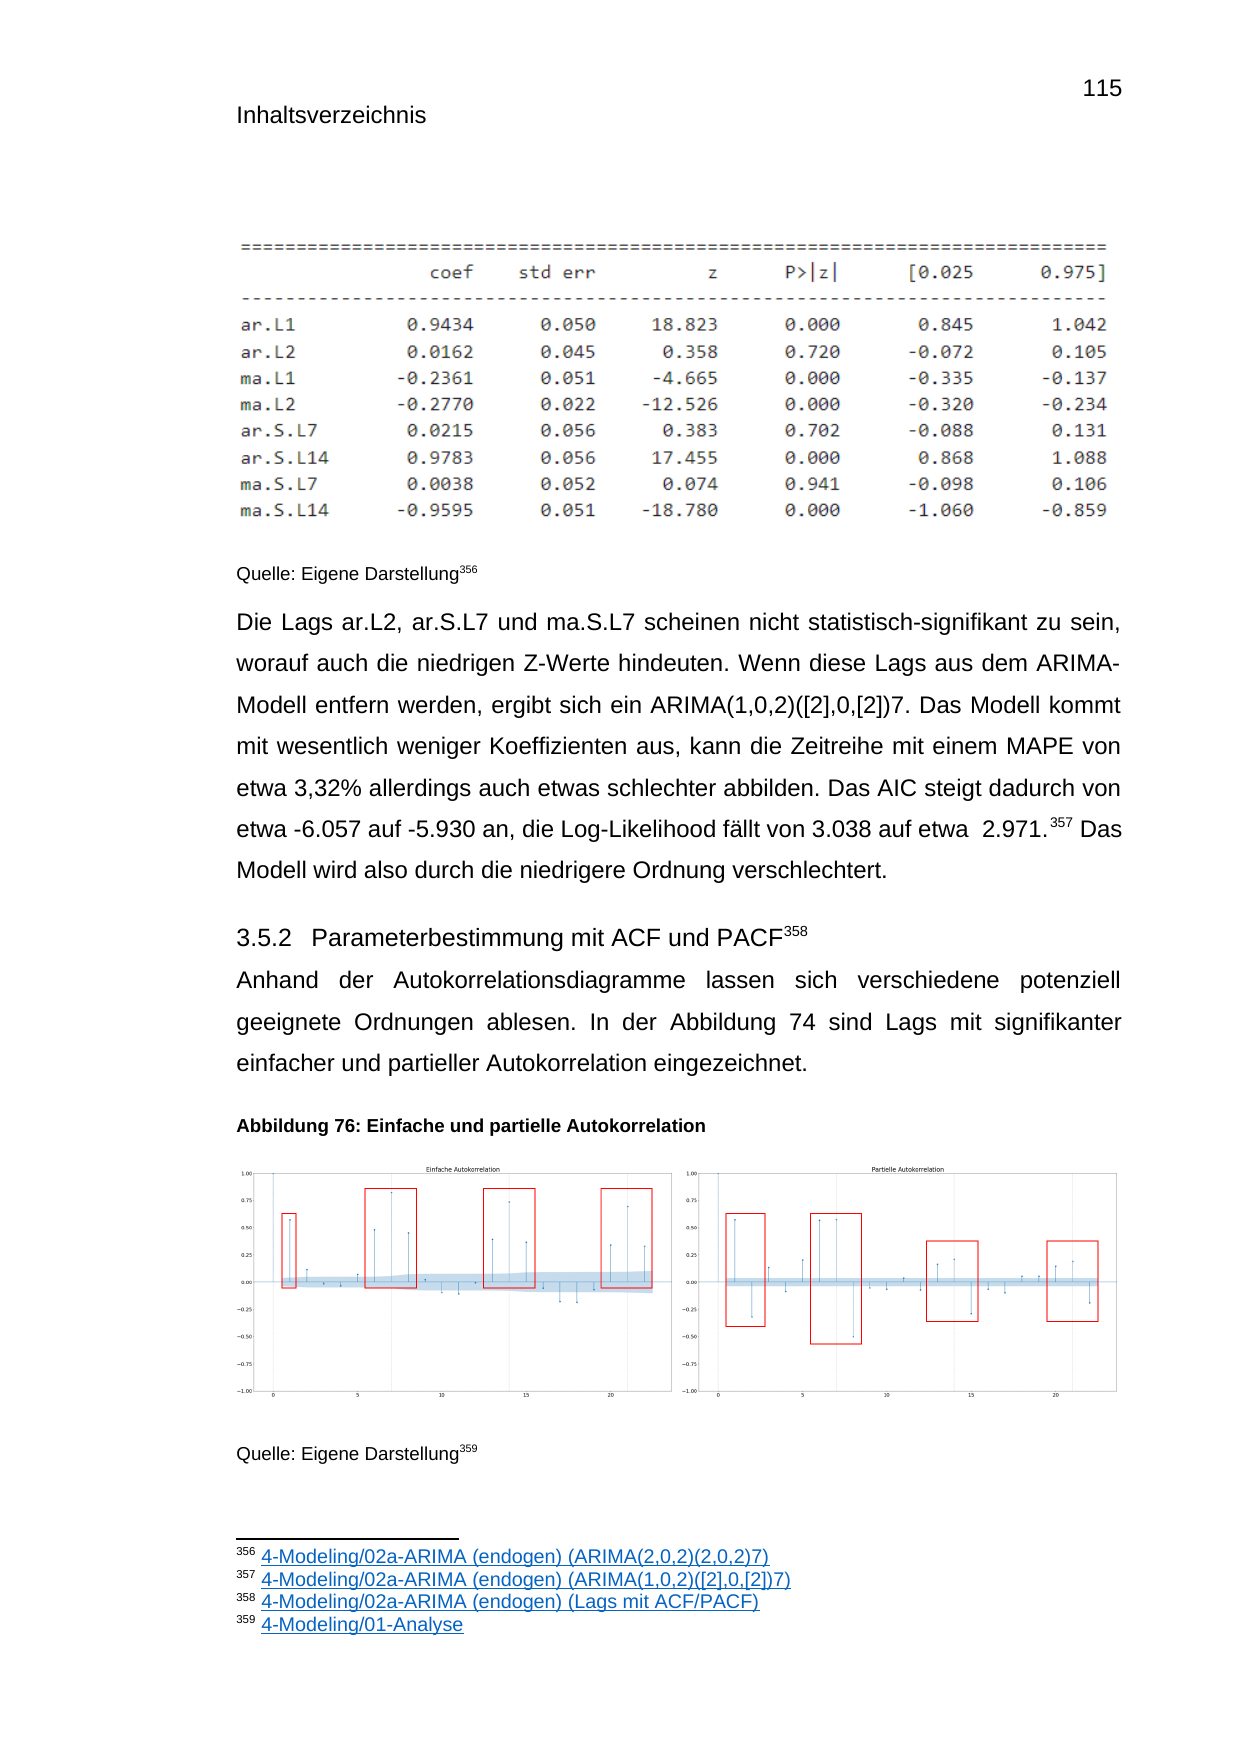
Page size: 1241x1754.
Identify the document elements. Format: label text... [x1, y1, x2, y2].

picture [236, 236, 1123, 525]
picture [236, 1160, 1123, 1404]
text Quelle: Eigene Darstellung [236, 563, 1122, 585]
text Abbildung 76: Einfache und partielle Autokorrelation [236, 1115, 1122, 1137]
text Quelle: Eigene Darstellung [236, 1443, 1122, 1464]
text Anhand der Autokorrelationsdiagramme lassen sich verschiedene potenziell geeignete Ordnungen ablesen. In der Abbildung 74 sind Lags mit signifikanter einfacher und partieller Autokorrelation eingezeichnet. [236, 966, 1122, 1076]
subtitle Parameterbestimmung mit ACF und PACF [236, 922, 1122, 951]
text Die Lags ar.L2, ar.S.L7 und ma.S.L7 scheinen nicht statistisch-signifikant zu sein, worauf auch die niedrigen Z-Werte hindeuten. Wenn diese Lags aus dem ARIMA-Modell entfern werden, ergibt sich ein ARIMA(1,0,2)([2],0,[2])7. Das Modell kommt mit wesentlich weniger Koeffizienten aus, kann die Zeitreihe mit einem MAPE von etwa 3,32% allerdings auch etwas schlechter abbilden. Das AIC steigt dadurch von etwa -6.057 auf -5.930 an, die Log-Likelihood fällt von 3.038 auf etwa 2.971. Das Modell wird also durch die niedrigere Ordnung verschlechtert. [236, 608, 1122, 884]
